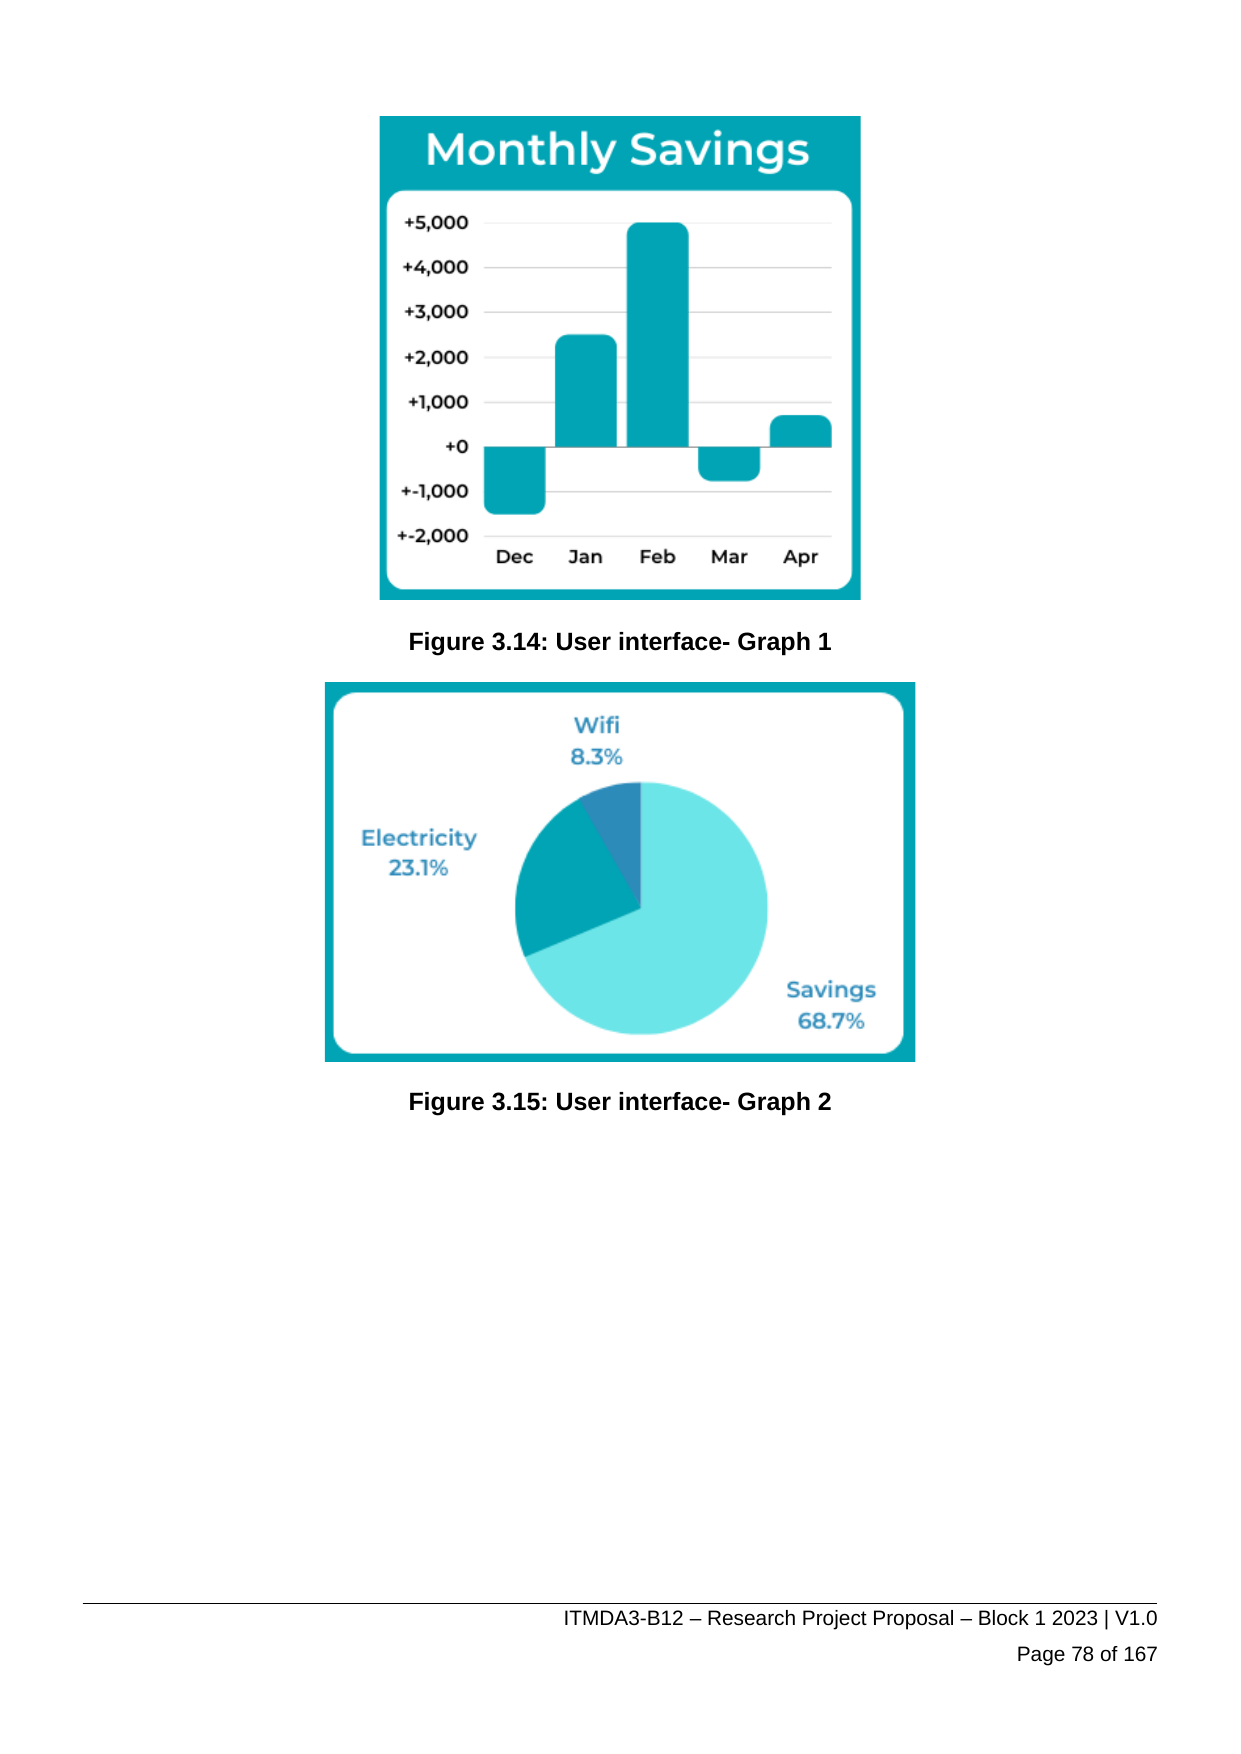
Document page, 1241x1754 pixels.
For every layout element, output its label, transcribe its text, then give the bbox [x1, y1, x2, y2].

text Figure 3.14: User interface- Graph 1 [83, 627, 1157, 655]
text Figure 3.15: User interface- Graph 2 [83, 1087, 1157, 1116]
picture [379, 116, 861, 600]
picture [324, 682, 916, 1062]
